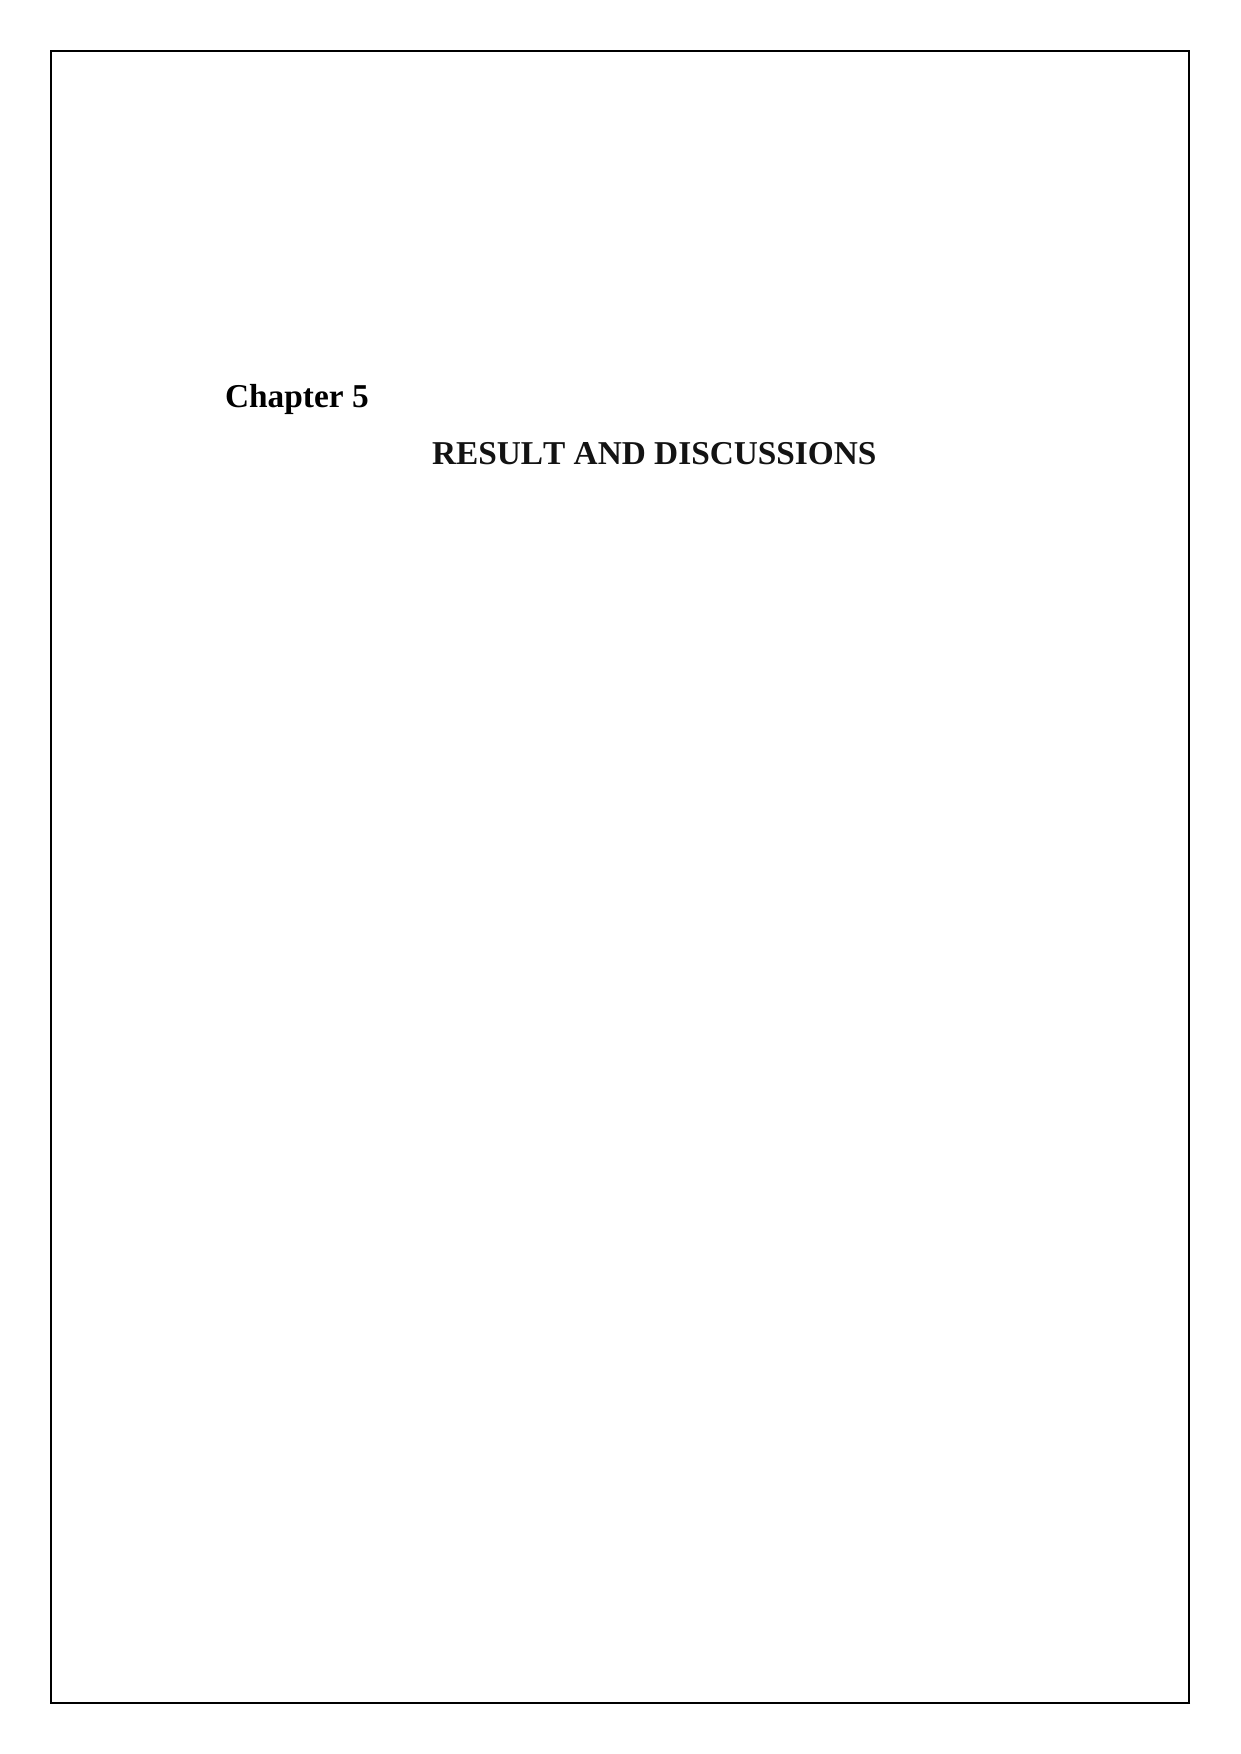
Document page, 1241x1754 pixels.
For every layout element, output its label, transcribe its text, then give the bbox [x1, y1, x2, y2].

text Chapter 5 [225, 376, 1140, 414]
text RESULT AND DISCUSSIONS [225, 434, 1140, 472]
